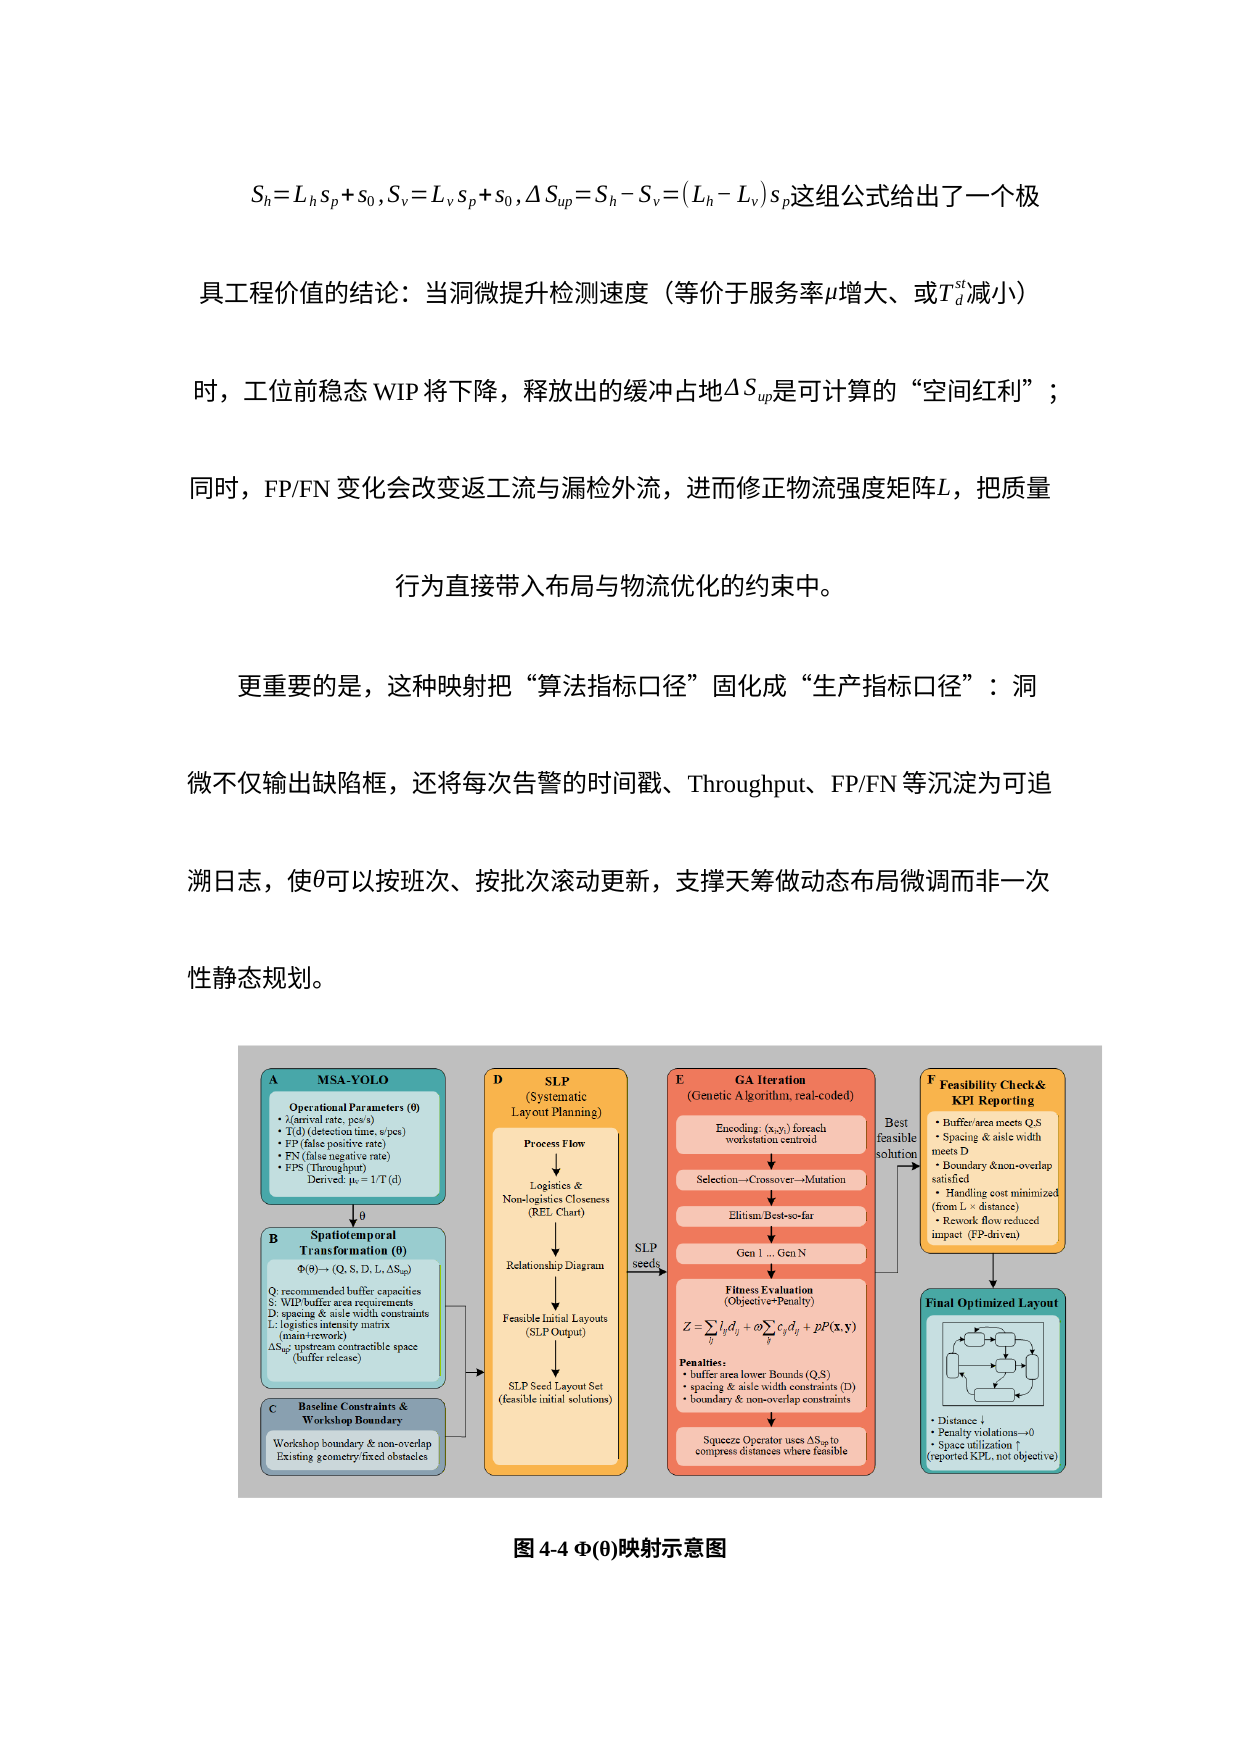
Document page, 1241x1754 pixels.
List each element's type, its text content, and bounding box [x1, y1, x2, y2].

text 更重要的是，这种映射把“算法指标口径”固化成“生产指标口径”：洞微不仅输出缺陷框，还将每次告警的时间戳、Throughput、FP/FN等沉淀为可追溯日志，使可以按班次、按批次滚动更新，支撑天筹做动态布局微调而非一次性静态规划。 [187, 652, 1053, 1009]
text 图4-4 Φ(θ)映射示意图 [187, 1530, 1053, 1563]
text 这组公式给出了一个极具工程价值的结论：当洞微提升检测速度（等价于服务率增大、或减小）时，工位前稳态WIP将下降，释放出的缓冲占地是可计算的“空间红利”；同时，FP/FN变化会改变返工流与漏检外流，进而修正物流强度矩阵，把质量行为直接带入布局与物流优化的约束中。 [187, 162, 1053, 617]
picture [237, 1045, 1103, 1498]
